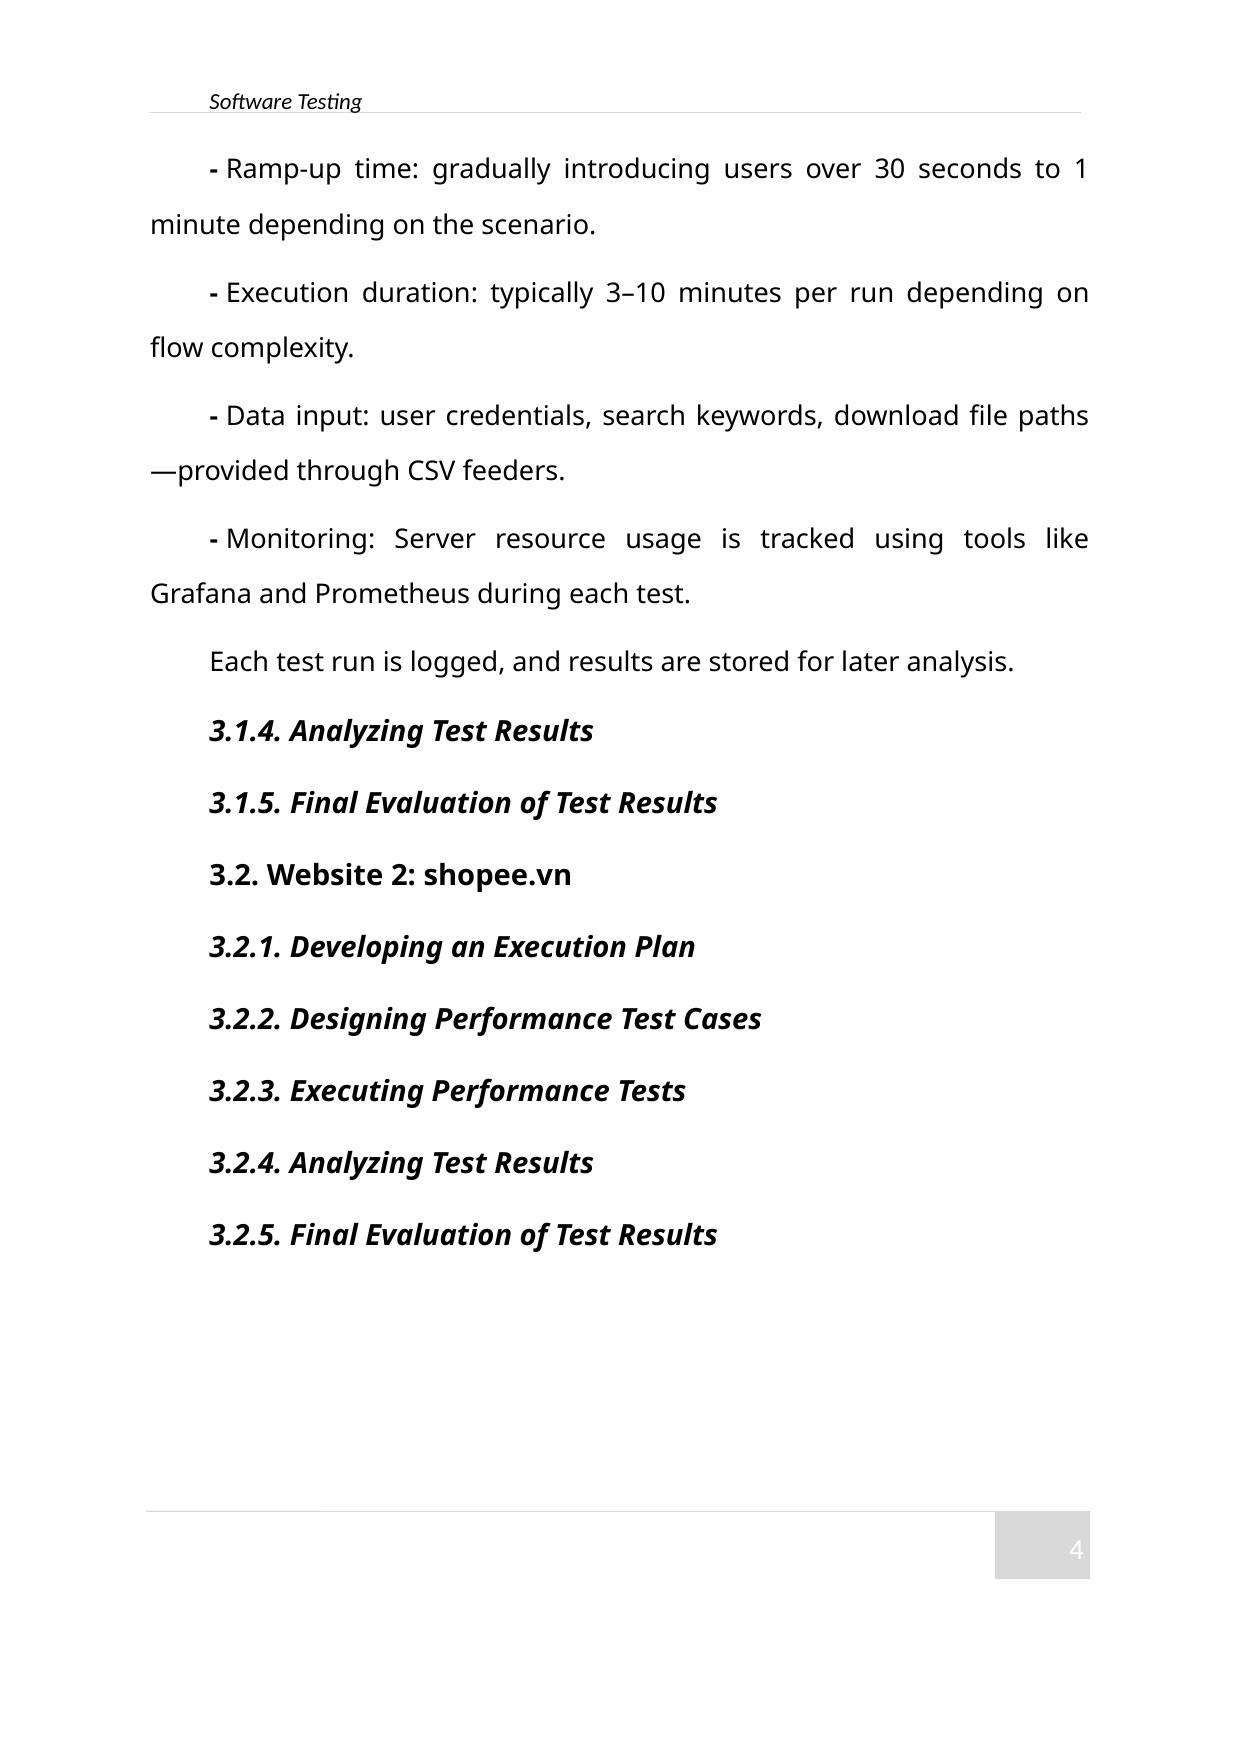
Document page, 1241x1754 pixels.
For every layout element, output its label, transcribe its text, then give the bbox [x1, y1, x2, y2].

list Monitoring: Server resource usage is tracked using tools like Grafana and Prometheus during each test. [150, 519, 1090, 612]
subtitle 3.2.2. Designing Performance Test Cases [150, 998, 1090, 1038]
subtitle 3.1.4. Analyzing Test Results [150, 710, 1090, 750]
subtitle 3.2.4. Analyzing Test Results [150, 1142, 1090, 1182]
subtitle 3.2.1. Developing an Execution Plan [150, 926, 1090, 966]
subtitle 3.2.5. Final Evaluation of Test Results [150, 1214, 1090, 1254]
subtitle 3.1.5. Final Evaluation of Test Results [150, 782, 1090, 822]
subtitle 3.2. Website 2: shopee.vn [150, 854, 1090, 894]
text Each test run is logged, and results are stored for later analysis. [150, 642, 1090, 679]
list Ramp-up time: gradually introducing users over 30 seconds to 1 minute depending on the scenario. [150, 150, 1090, 242]
subtitle 3.2.3. Executing Performance Tests [150, 1070, 1090, 1110]
list Data input: user credentials, search keywords, download file paths—provided through CSV feeders. [150, 396, 1090, 488]
list Execution duration: typically 3–10 minutes per run depending on flow complexity. [150, 273, 1090, 365]
